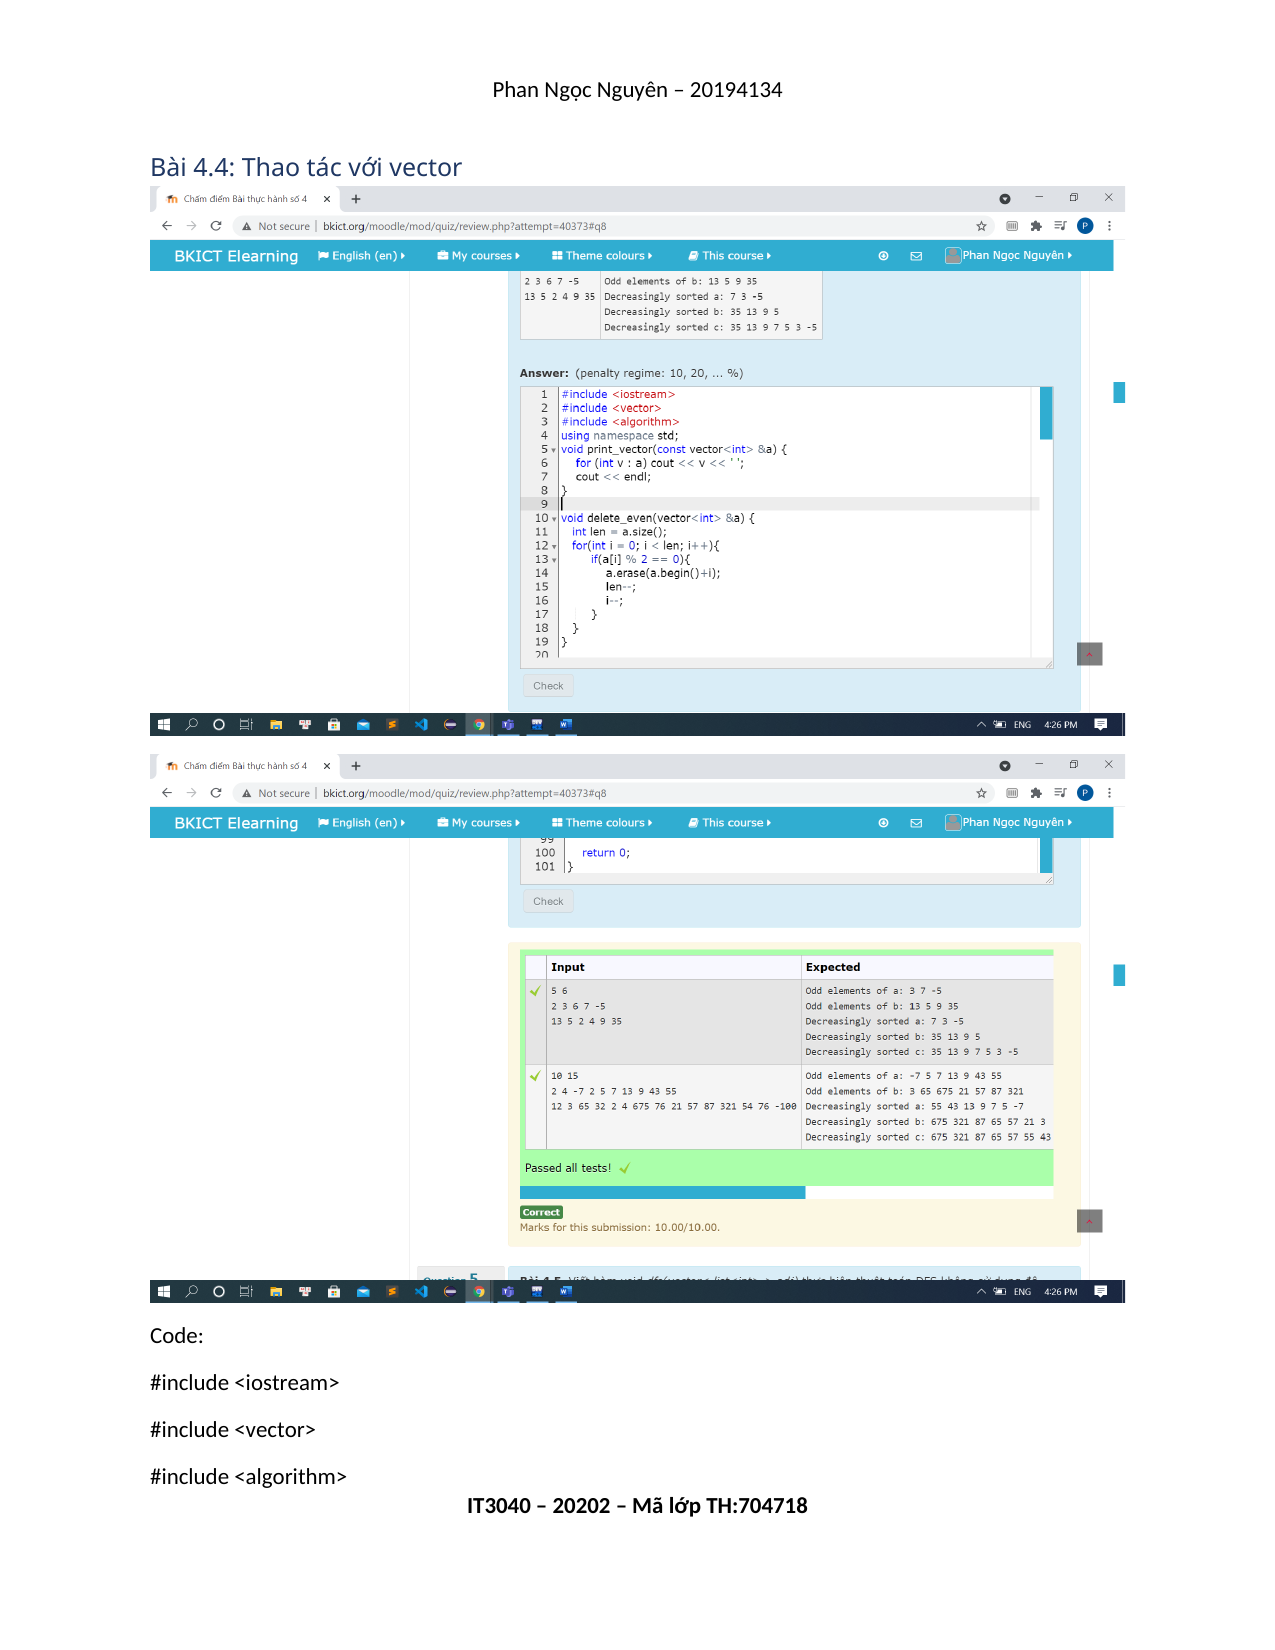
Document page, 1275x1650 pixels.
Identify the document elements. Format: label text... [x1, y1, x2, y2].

picture [150, 754, 1125, 1303]
text Code: [150, 1321, 1125, 1349]
text #include <iostream> [150, 1368, 1125, 1396]
text #include <algorithm> [150, 1462, 1125, 1490]
picture [150, 186, 1125, 736]
text #include <vector> [150, 1415, 1125, 1443]
subtitle Bài 4.4: Thao tác với vector [150, 150, 1125, 184]
